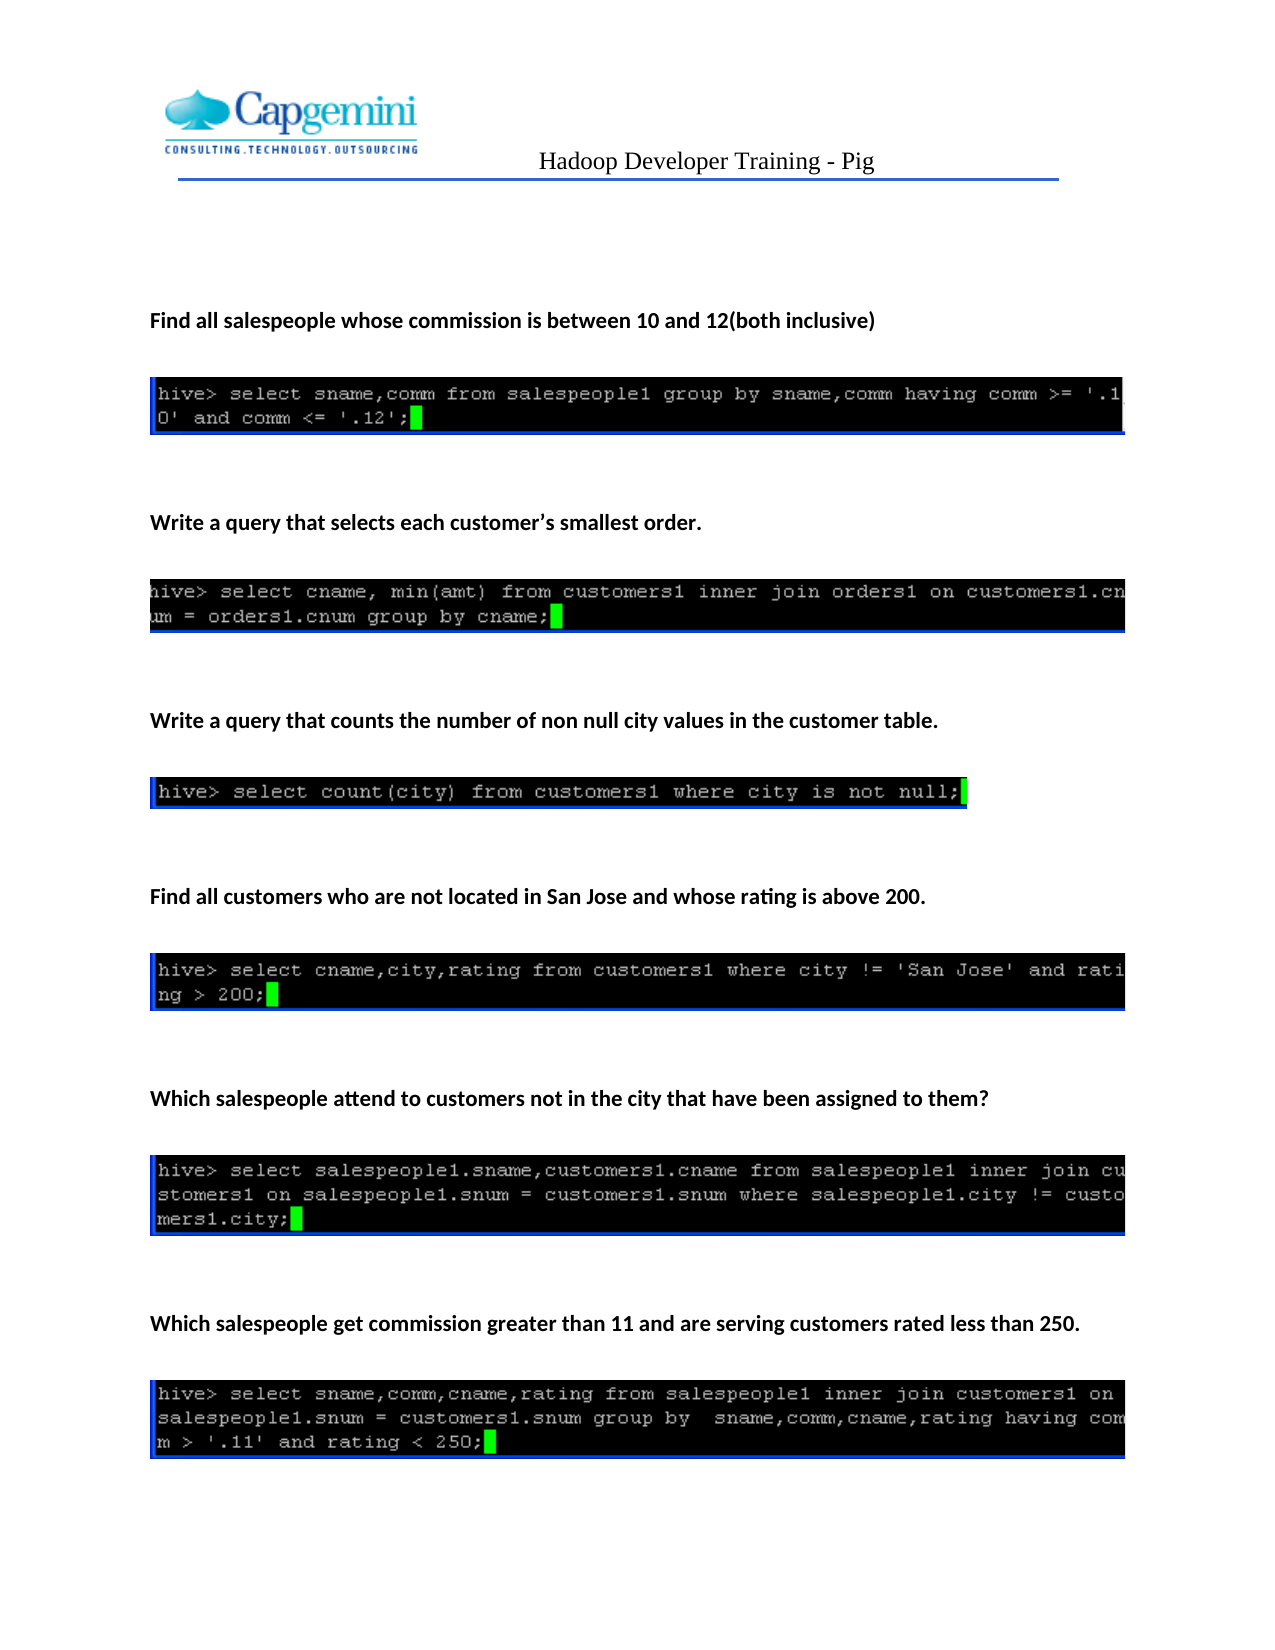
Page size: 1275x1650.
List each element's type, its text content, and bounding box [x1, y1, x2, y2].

text Find all salespeople whose commission is between 10 and 12(both inclusive) [150, 306, 1125, 334]
text Which salespeople attend to customers not in the city that have been assigned to them? [150, 1084, 1125, 1112]
text Which salespeople get commission greater than 11 and are serving customers rated less than 250. [150, 1309, 1125, 1337]
text Write a query that counts the number of non null city values in the customer table. [150, 706, 1125, 734]
picture [150, 75, 433, 170]
text Write a query that selects each customer’s smallest order. [150, 508, 1125, 536]
text Find all customers who are not located in San Jose and whose rating is above 200. [150, 882, 1125, 910]
